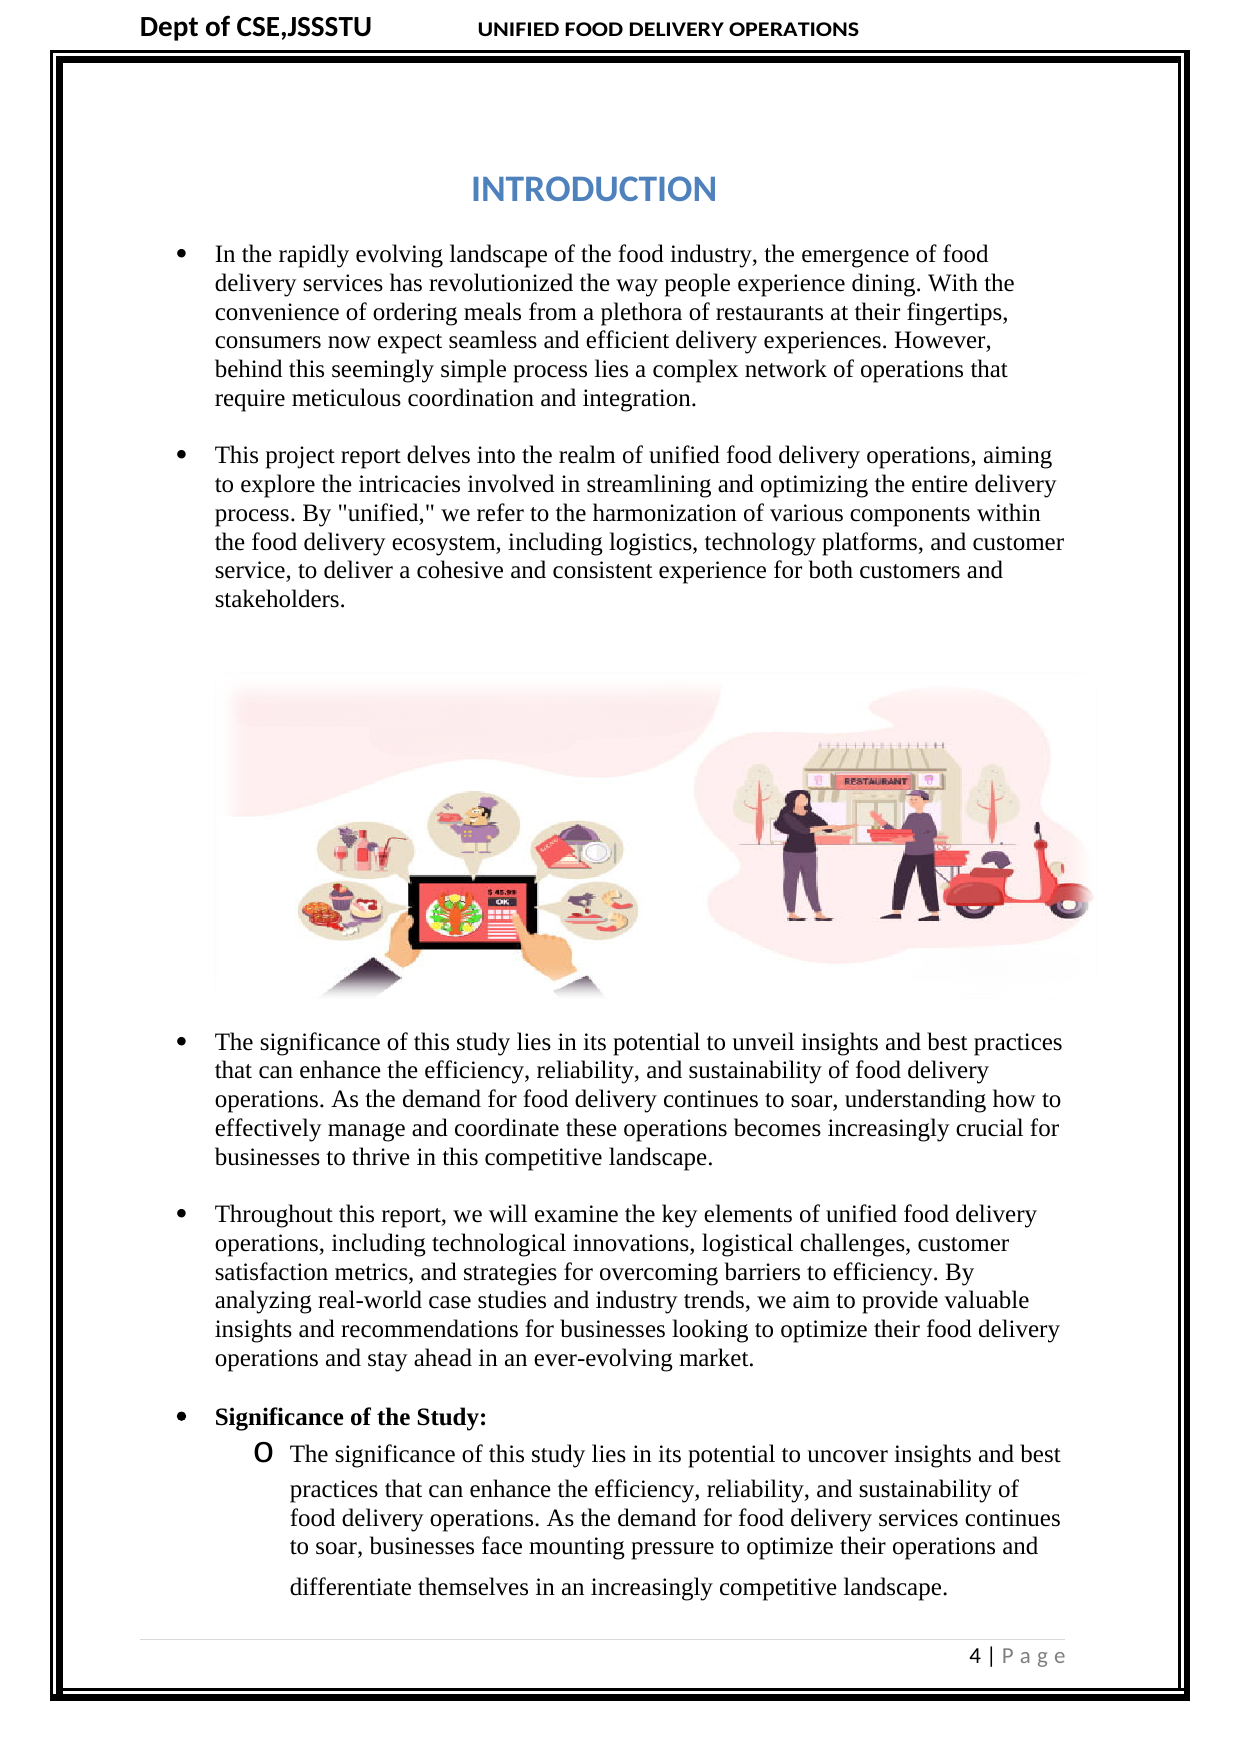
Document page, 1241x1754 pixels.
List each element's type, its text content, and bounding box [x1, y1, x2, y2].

text INTRODUCTION [139, 164, 1065, 210]
list The significance of this study lies in its potential to uncover insights and best practices that can enhance the efficiency, reliability, and sustainability of food delivery operations. As the demand for food delivery services continues to soar, businesses face mounting pressure to optimize their operations and differentiate themselves in an increasingly competitive landscape. [252, 1431, 1065, 1603]
list Throughout this report, we will examine the key elements of unified food delivery operations, including technological innovations, logistical challenges, customer satisfaction metrics, and strategies for overcoming barriers to efficiency. By analyzing real-world case studies and industry trends, we aim to provide valuable insights and recommendations for businesses looking to optimize their food delivery operations and stay ahead in an ever-evolving market. [177, 1199, 1065, 1372]
list The significance of this study lies in its potential to unveil insights and best practices that can enhance the efficiency, reliability, and sustainability of food delivery operations. As the demand for food delivery continues to soar, understanding how to effectively manage and coordinate these operations becomes increasingly crucial for businesses to thrive in this competitive landscape. [177, 1027, 1065, 1171]
picture [244, 702, 1070, 971]
list In the rapidly evolving landscape of the food industry, the emergence of food delivery services has revolutionized the way people experience dining. With the convenience of ordering meals from a plethora of restaurants at their fingertips, consumers now expect seamless and efficient delivery experiences. However, behind this seemingly simple process lies a complex network of operations that require meticulous coordination and integration. [177, 239, 1065, 412]
list This project report delves into the realm of unified food delivery operations, aiming to explore the intricacies involved in streamlining and optimizing the entire delivery process. By "unified," we refer to the harmonization of various components within the food delivery ecosystem, including logistics, technology platforms, and customer service, to deliver a cohesive and consistent experience for both customers and stakeholders. [177, 440, 1065, 613]
list Significance of the Study: [177, 1402, 1065, 1430]
